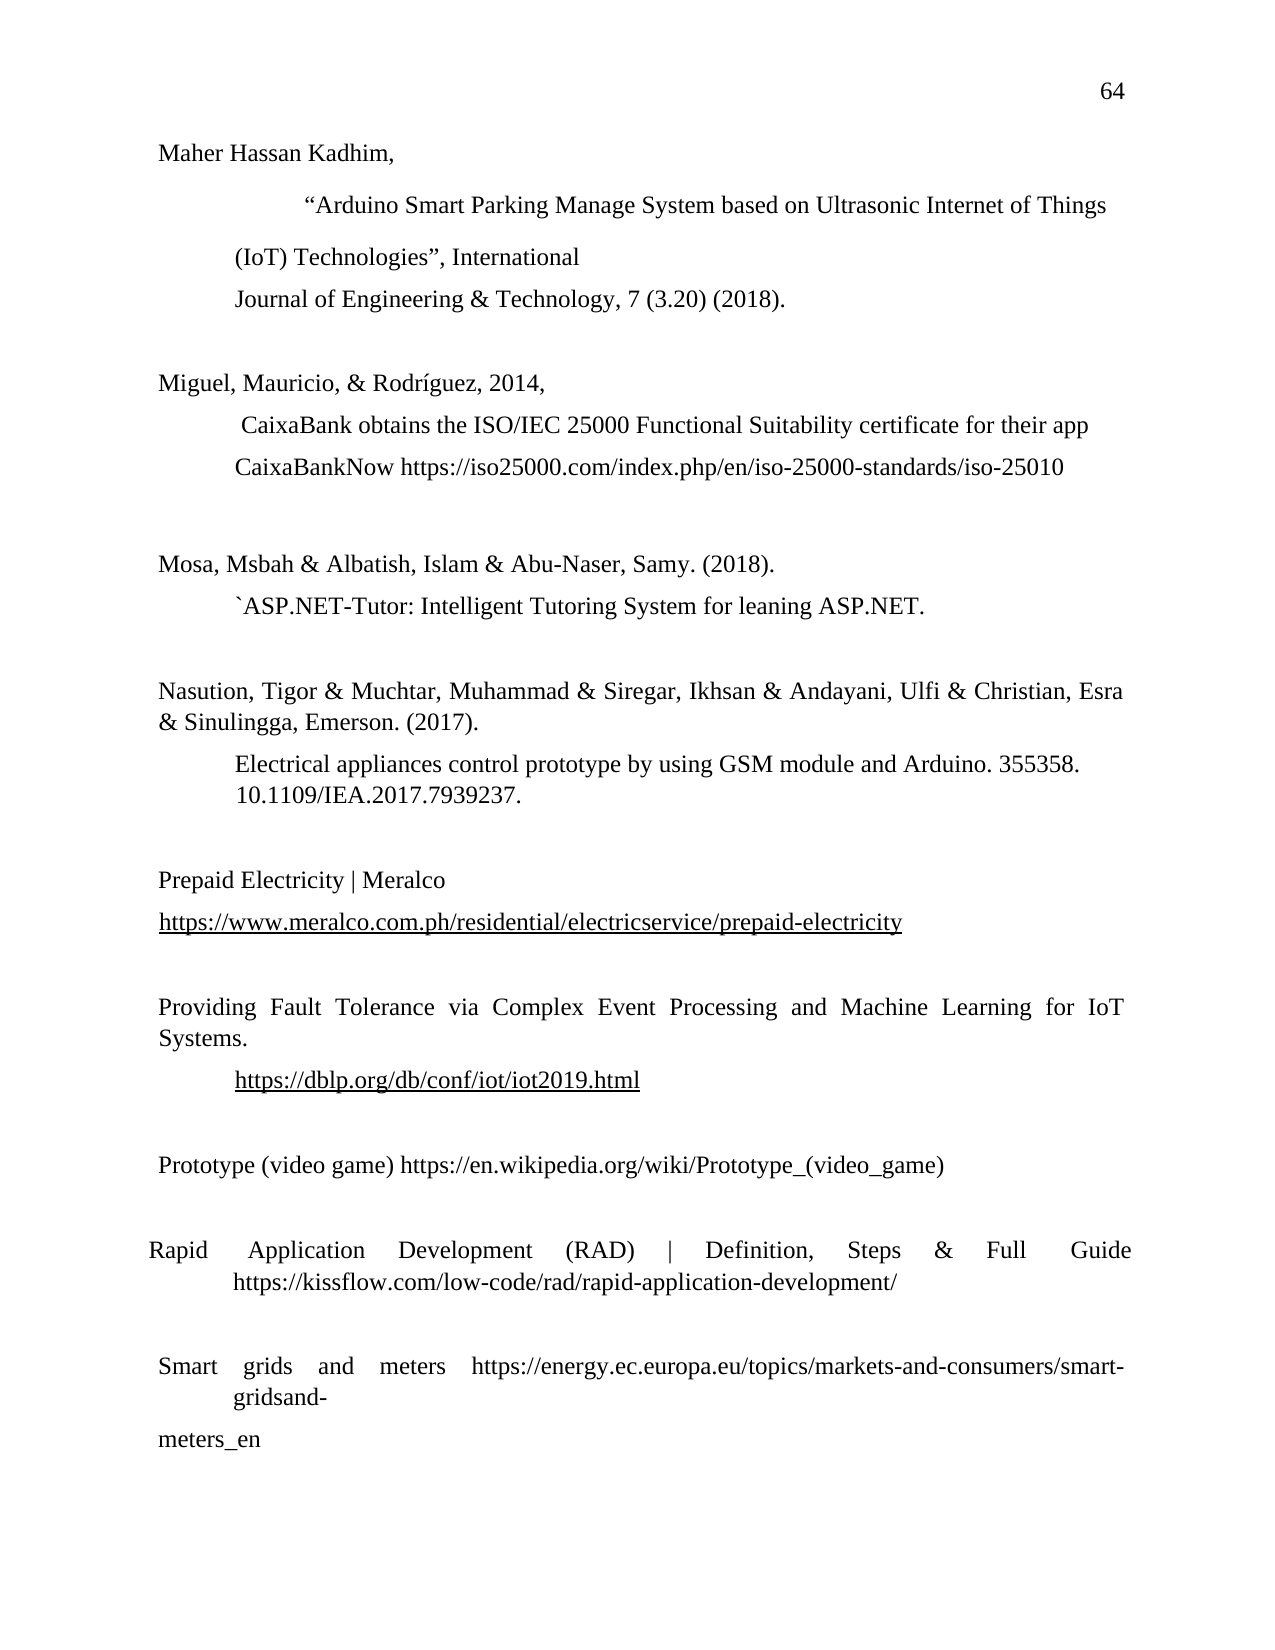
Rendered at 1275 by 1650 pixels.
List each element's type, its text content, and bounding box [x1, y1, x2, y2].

text Providing Fault Tolerance via Complex Event Processing and Machine Learning for IoT Systems. [158, 992, 1125, 1052]
text Maher Hassan Kadhim, [158, 138, 1125, 167]
text meters_en [158, 1424, 1125, 1453]
text https://kissflow.com/low-code/rad/rapid-application-development/ [233, 1267, 1125, 1295]
text Miguel, Mauricio, & Rodríguez, 2014, [158, 368, 1125, 397]
text Rapid Application Development (RAD) | Definition, Steps & Full Guide [148, 1235, 1138, 1264]
text https://dblp.org/db/conf/iot/iot2019.html [234, 1065, 1138, 1094]
text 10.1109/IEA.2017.7939237. [236, 780, 1125, 809]
text Mosa, Msbah & Albatish, Islam & Abu-Naser, Samy. (2018). [158, 549, 1125, 578]
text CaixaBank obtains the ISO/IEC 25000 Functional Suitability certificate for their app [241, 410, 1125, 439]
text Prepaid Electricity | Meralco https://www.meralco.com.ph/residential/electricservice/prepaid-electricity [158, 865, 1138, 936]
text `ASP.NET-Tutor: Intelligent Tutoring System for leaning ASP.NET. [234, 591, 1125, 620]
text Electrical appliances control prototype by using GSM module and Arduino. 355358. [234, 749, 1125, 778]
text Journal of Engineering & Technology, 7 (3.20) (2018). [234, 284, 1125, 312]
text “Arduino Smart Parking Manage System based on Ultrasonic Internet of Things [148, 190, 1107, 219]
text Smart grids and meters https://energy.ec.europa.eu/topics/markets-and-consumers/smart-gridsand- [158, 1351, 1125, 1411]
text Prototype (video game) https://en.wikipedia.org/wiki/Prototype_(video_game) [158, 1151, 1125, 1179]
text (IoT) Technologies”, International [234, 242, 1125, 271]
text Nasution, Tigor & Muchtar, Muhammad & Siregar, Ikhsan & Andayani, Ulfi & Christian, Esra & Sinulingga, Emerson. (2017). [158, 676, 1125, 736]
text CaixaBankNow https://iso25000.com/index.php/en/iso-25000-standards/iso-25010 [234, 452, 1125, 481]
